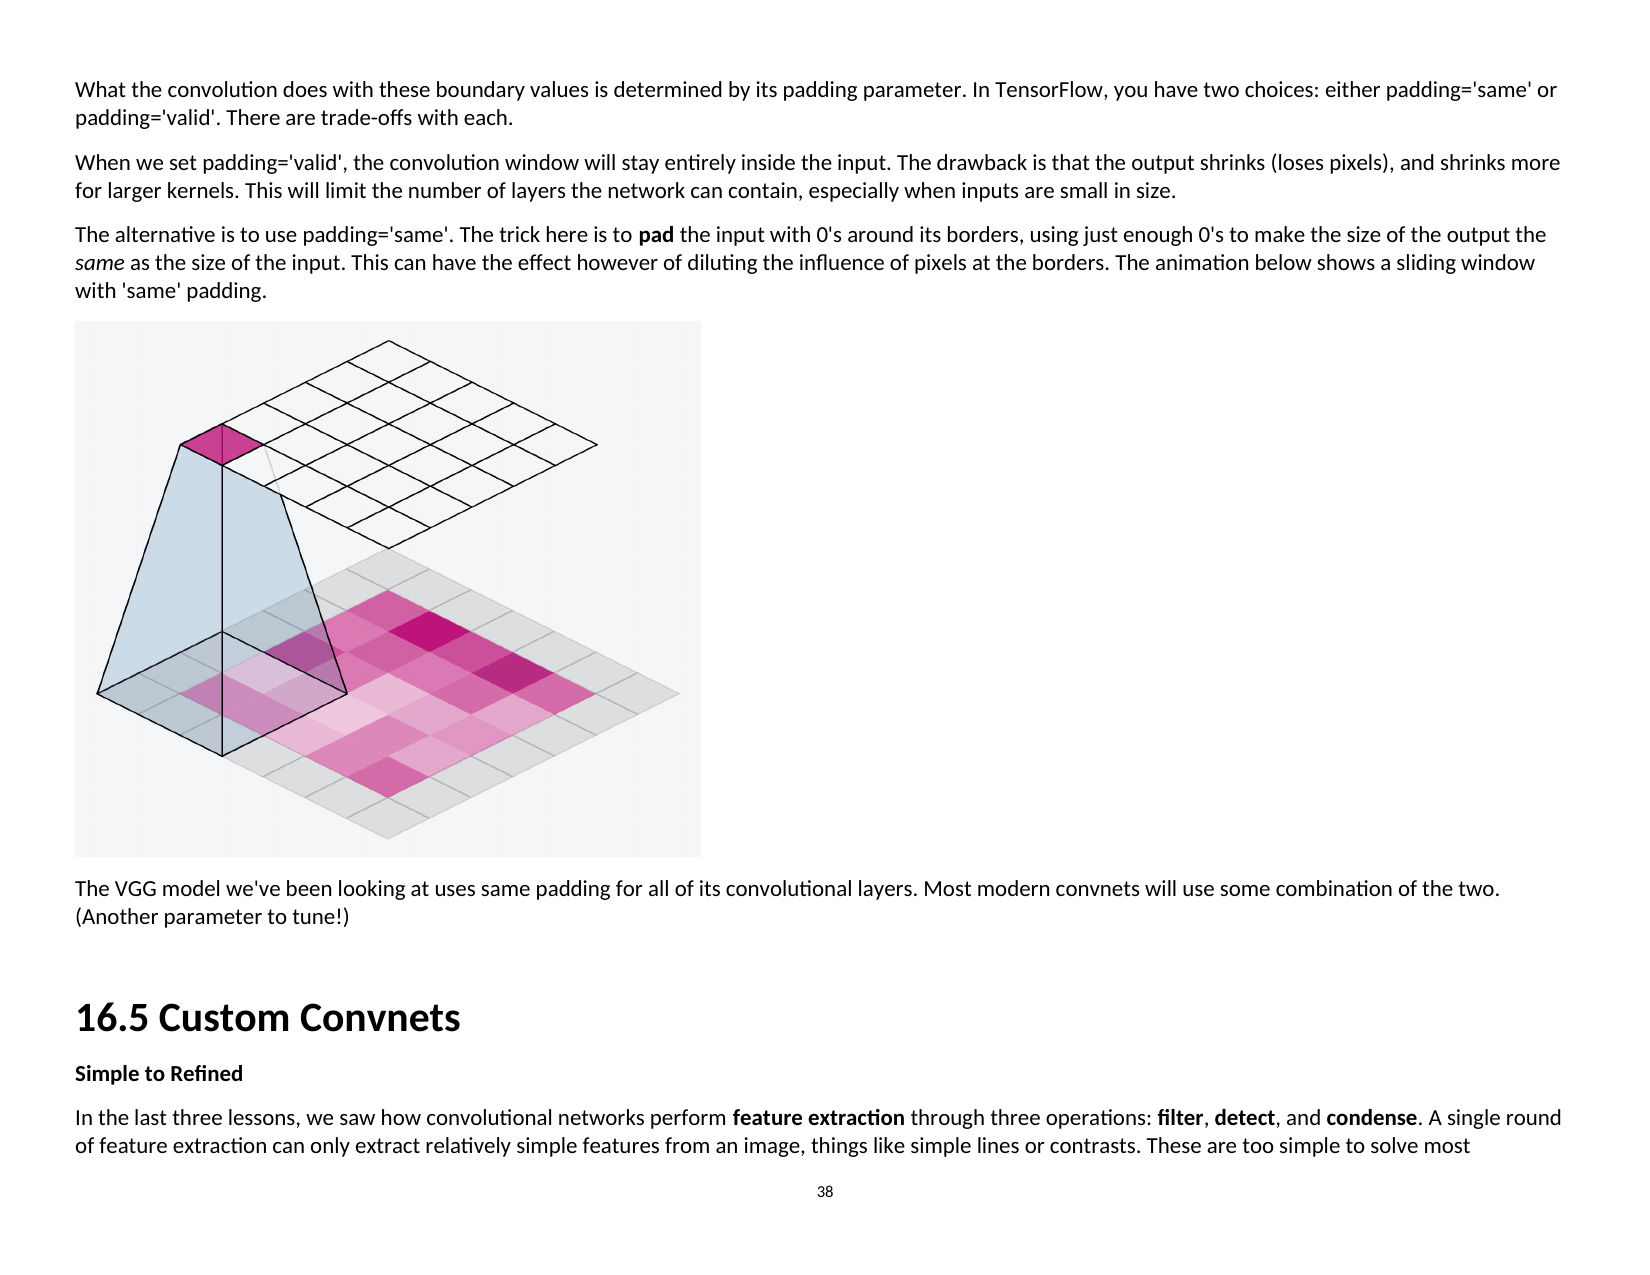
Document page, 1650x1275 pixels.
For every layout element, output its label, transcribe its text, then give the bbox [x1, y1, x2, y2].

picture [75, 321, 701, 857]
text The alternative is to use padding='same'. The trick here is to pad the input with 0's around its borders, using just enough 0's to make the size of the output the same as the size of the input. This can have the effect however of diluting the influence of pixels at the borders. The animation below shows a sliding window with 'same' padding. [75, 220, 1575, 304]
text What the convolution does with these boundary values is determined by its padding parameter. In TensorFlow, you have two choices: either padding='same' or padding='valid'. There are trade-offs with each. [75, 75, 1575, 131]
text 16.5 Custom Convnets [75, 991, 1575, 1042]
text Simple to Refined [75, 1059, 1575, 1087]
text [75, 1103, 1575, 1159]
text The VGG model we've been looking at uses same padding for all of its convolutional layers. Most modern convnets will use some combination of the two. (Another parameter to tune!) [75, 874, 1575, 930]
text When we set padding='valid', the convolution window will stay entirely inside the input. The drawback is that the output shrinks (loses pixels), and shrinks more for larger kernels. This will limit the number of layers the network can contain, especially when inputs are small in size. [75, 148, 1575, 204]
